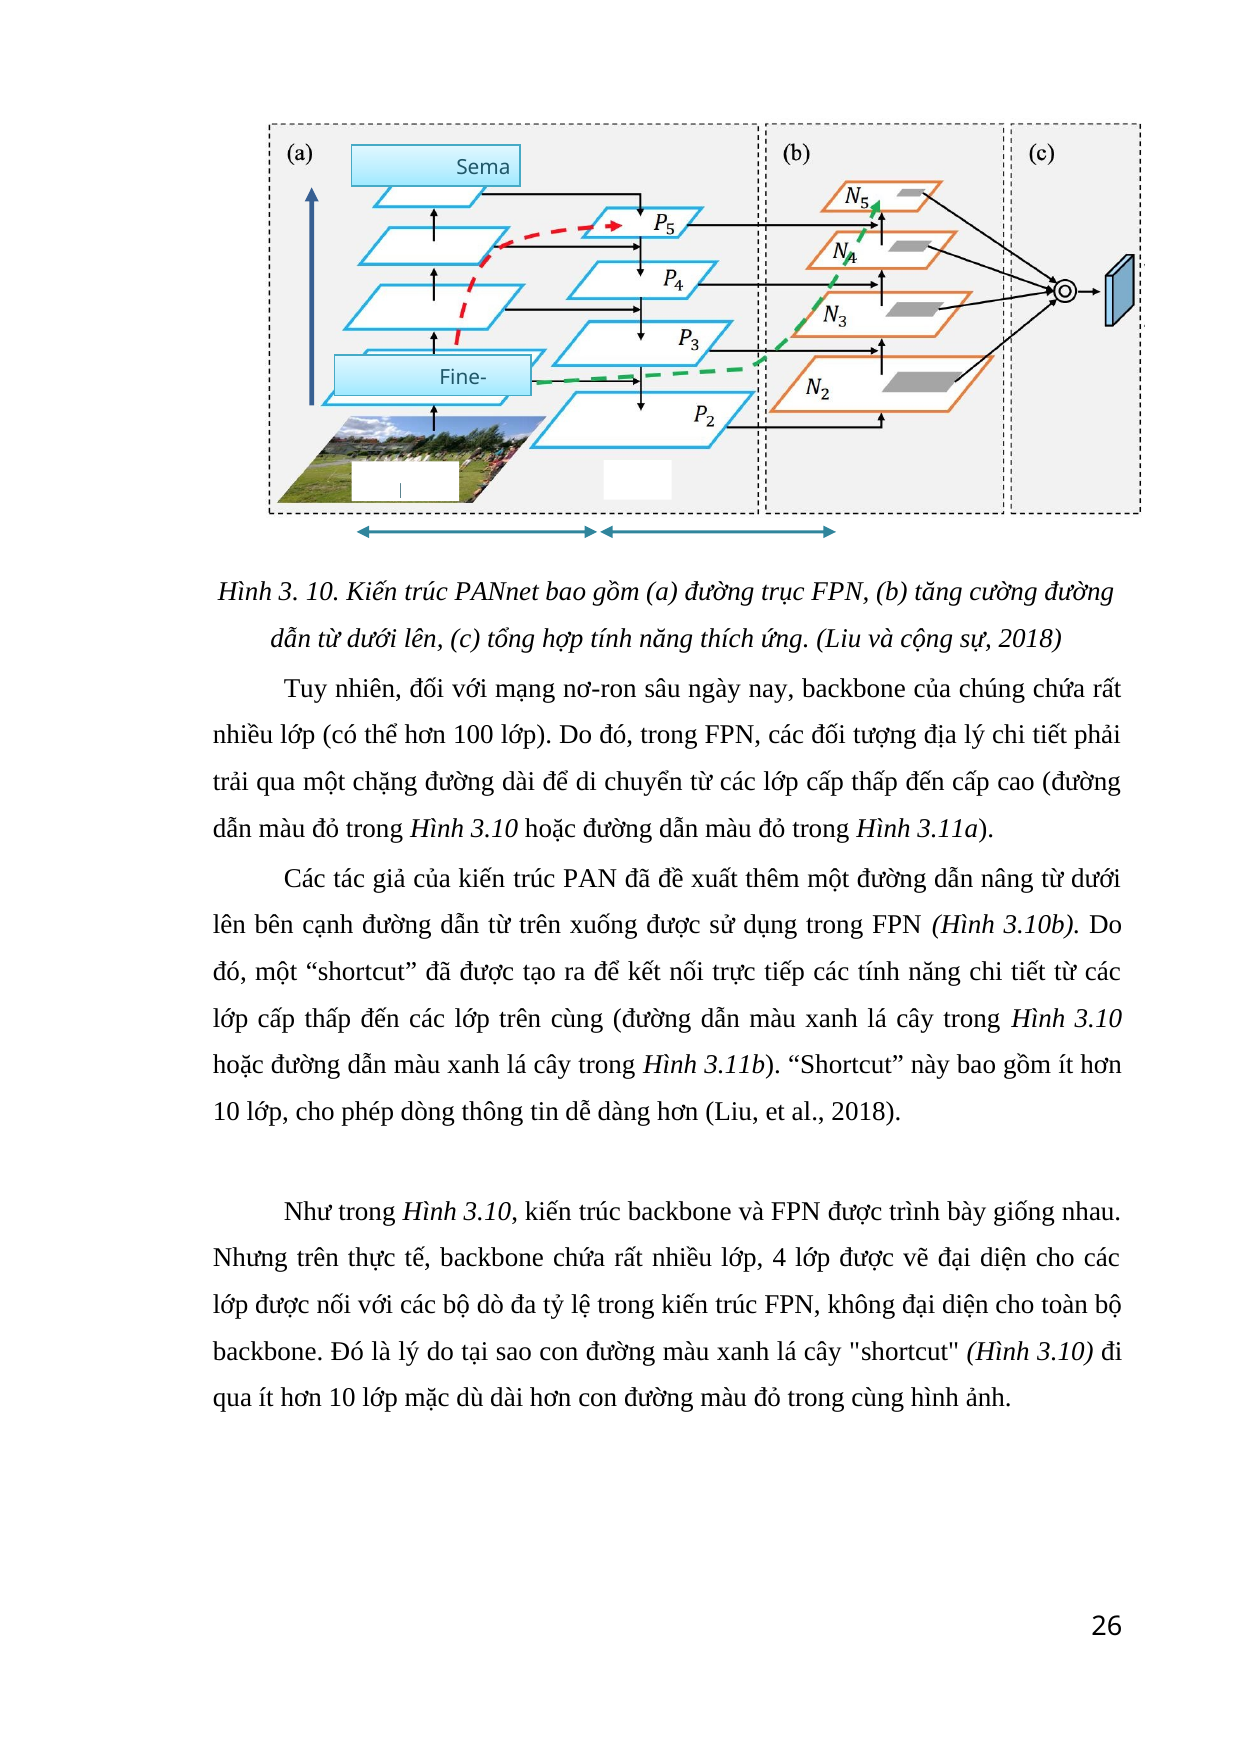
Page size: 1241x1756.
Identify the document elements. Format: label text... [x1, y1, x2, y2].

text Hình 3. 10. Kiến trúc PANnet bao gồm (a) đường trục FPN, (b) tăng cường đường dẫn từ dưới lên, (c) tổng hợp tính năng thích ứng. (Liu và cộng sự, 2018) [213, 575, 1122, 653]
text Các tác giả của kiến ​​trúc PAN đã đề xuất thêm một đường dẫn nâng từ dưới lên bên cạnh đường dẫn từ trên xuống được sử dụng trong FPN (Hình 3.10b). Do đó, một “shortcut” đã được tạo ra để kết nối trực tiếp các tính năng chi tiết từ các lớp cấp thấp đến các lớp trên cùng (đường dẫn màu xanh lá cây trong Hình 3.10 hoặc đường dẫn màu xanh lá cây trong Hình 3.11b). “Shortcut” này bao gồm ít hơn 10 lớp, cho phép dòng thông tin dễ dàng hơn (Liu, et al., 2018). [213, 862, 1122, 1126]
picture [265, 118, 1145, 518]
text Tuy nhiên, đối với mạng nơ-ron sâu ngày nay, backbone của chúng chứa rất nhiều lớp (có thể hơn 100 lớp). Do đó, trong FPN, các đối tượng địa lý chi tiết phải trải qua một chặng đường dài để di chuyển từ các lớp cấp thấp đến cấp cao (đường dẫn màu đỏ trong Hình 3.10 hoặc đường dẫn màu đỏ trong Hình 3.11a). [213, 672, 1122, 843]
text Như trong Hình 3.10, kiến ​​trúc backbone và FPN được trình bày giống nhau. Nhưng trên thực tế, backbone chứa rất nhiều lớp, 4 lớp được vẽ đại diện cho các lớp được nối với các bộ dò đa tỷ lệ trong kiến ​​trúc FPN, không đại diện cho toàn bộ backbone. Đó là lý do tại sao con đường màu xanh lá cây "shortcut" (Hình 3.10) đi qua ít hơn 10 lớp mặc dù dài hơn con đường màu đỏ trong cùng hình ảnh. [213, 1194, 1122, 1412]
